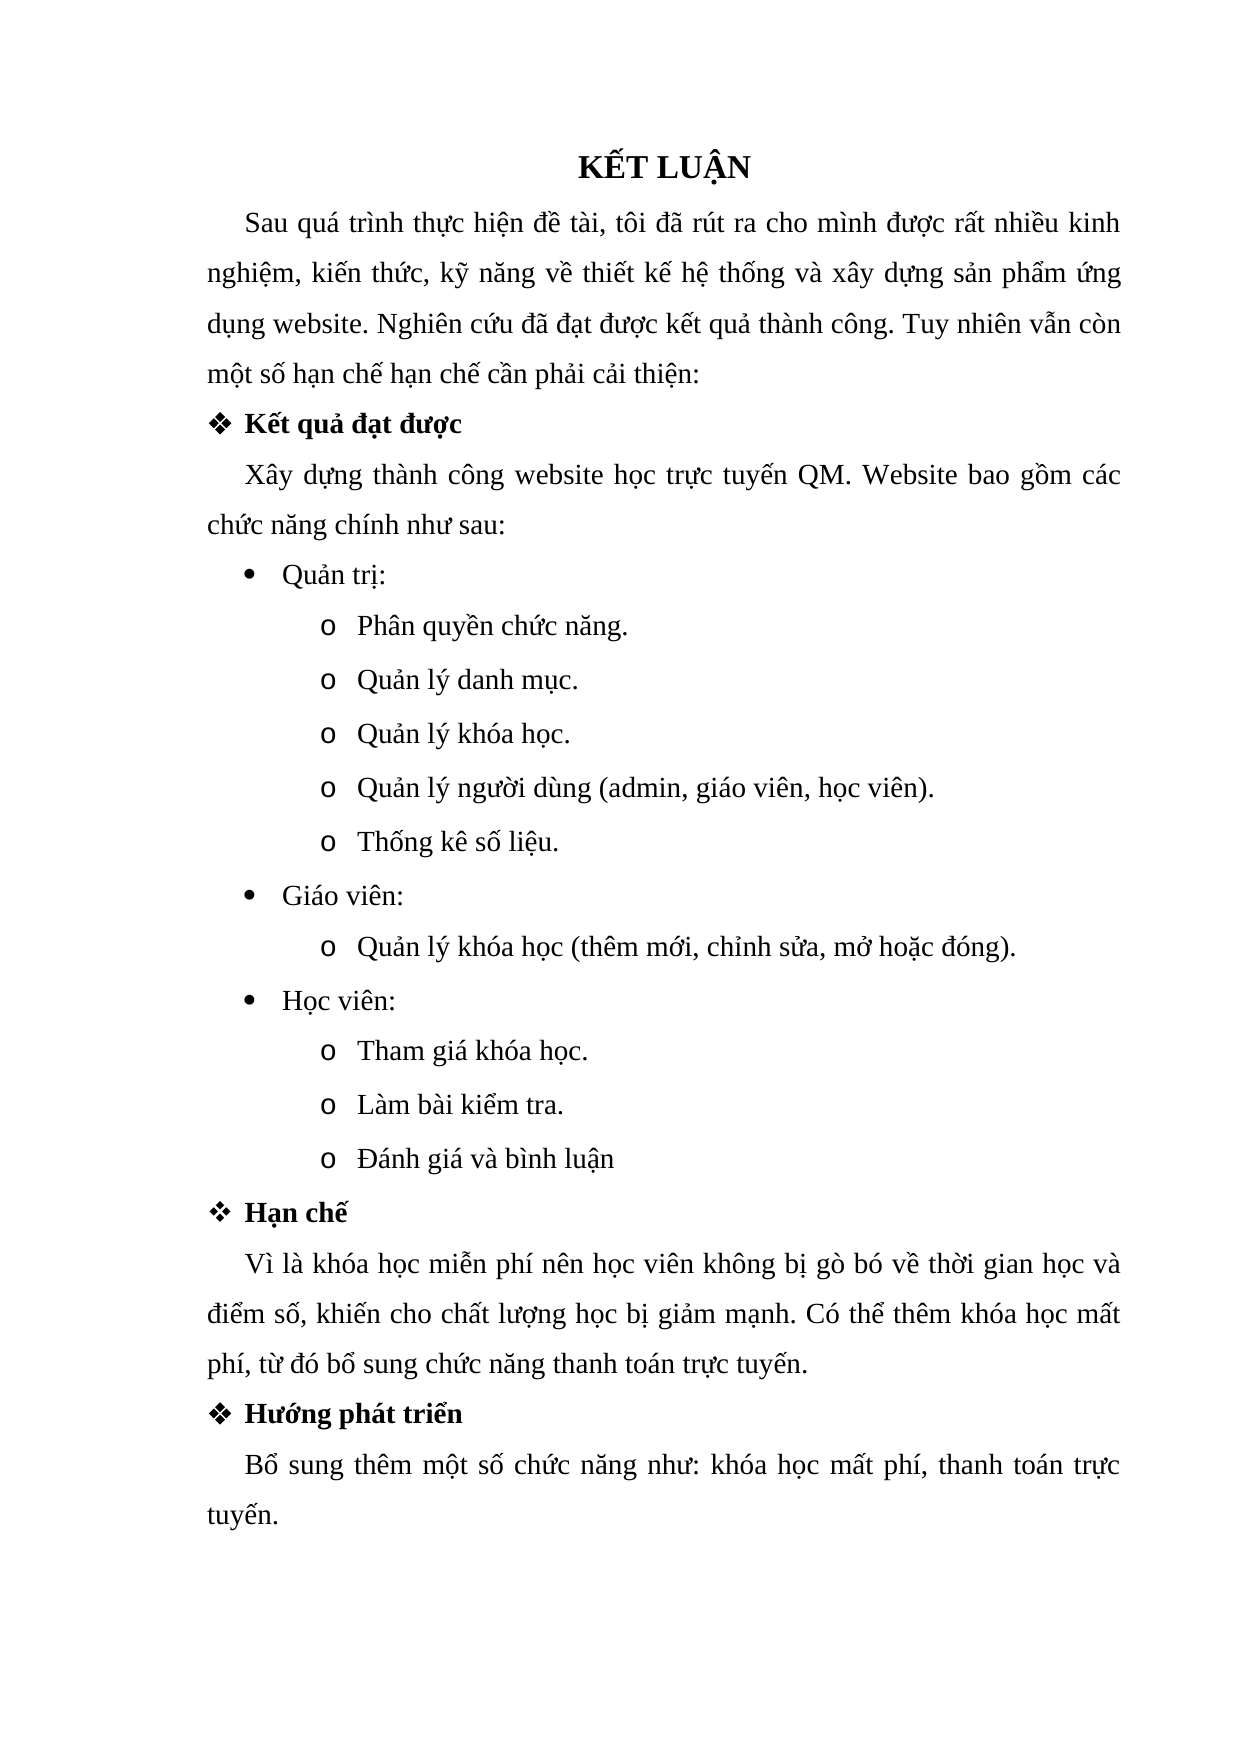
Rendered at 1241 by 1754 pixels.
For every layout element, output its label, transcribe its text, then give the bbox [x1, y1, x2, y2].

text Vì là khóa học miễn phí nên học viên không bị gò bó về thời gian học và điểm số, khiến cho chất lượng học bị giảm mạnh. Có thể thêm khóa học mất phí, từ đó bổ sung chức năng thanh toán trực tuyến. [207, 1246, 1122, 1380]
list Học viên: [244, 983, 1122, 1016]
list Quản lý khóa học (thêm mới, chỉnh sửa, mở hoặc đóng). [319, 929, 1122, 965]
list Quản lý khóa học. [319, 716, 1122, 752]
subtitle KẾT LUẬN [207, 148, 1122, 186]
list Kết quả đạt được [207, 406, 1122, 440]
list Giáo viên: [244, 878, 1122, 912]
list Thống kê số liệu. [319, 824, 1122, 860]
list Hướng phát triển [207, 1397, 1122, 1430]
list Phân quyền chức năng. [319, 608, 1122, 644]
list Làm bài kiểm tra. [319, 1087, 1122, 1123]
list Quản lý danh mục. [319, 662, 1122, 698]
text Sau quá trình thực hiện đề tài, tôi đã rút ra cho mình được rất nhiều kinh nghiệm, kiến thức, kỹ năng về thiết kế hệ thống và xây dựng sản phẩm ứng dụng website. Nghiên cứu đã đạt được kết quả thành công. Tuy nhiên vẫn còn một số hạn chế hạn chế cần phải cải thiện: [207, 205, 1122, 390]
text Xây dựng thành công website học trực tuyến QM. Website bao gồm các chức năng chính như sau: [207, 457, 1122, 541]
list Quản lý người dùng (admin, giáo viên, học viên). [319, 770, 1122, 806]
list Quản trị: [244, 557, 1122, 591]
list Tham giá khóa học. [319, 1033, 1122, 1069]
text Bổ sung thêm một số chức năng như: khóa học mất phí, thanh toán trực tuyến. [207, 1447, 1122, 1531]
list Hạn chế [207, 1195, 1122, 1229]
list Đánh giá và bình luận [319, 1141, 1122, 1177]
